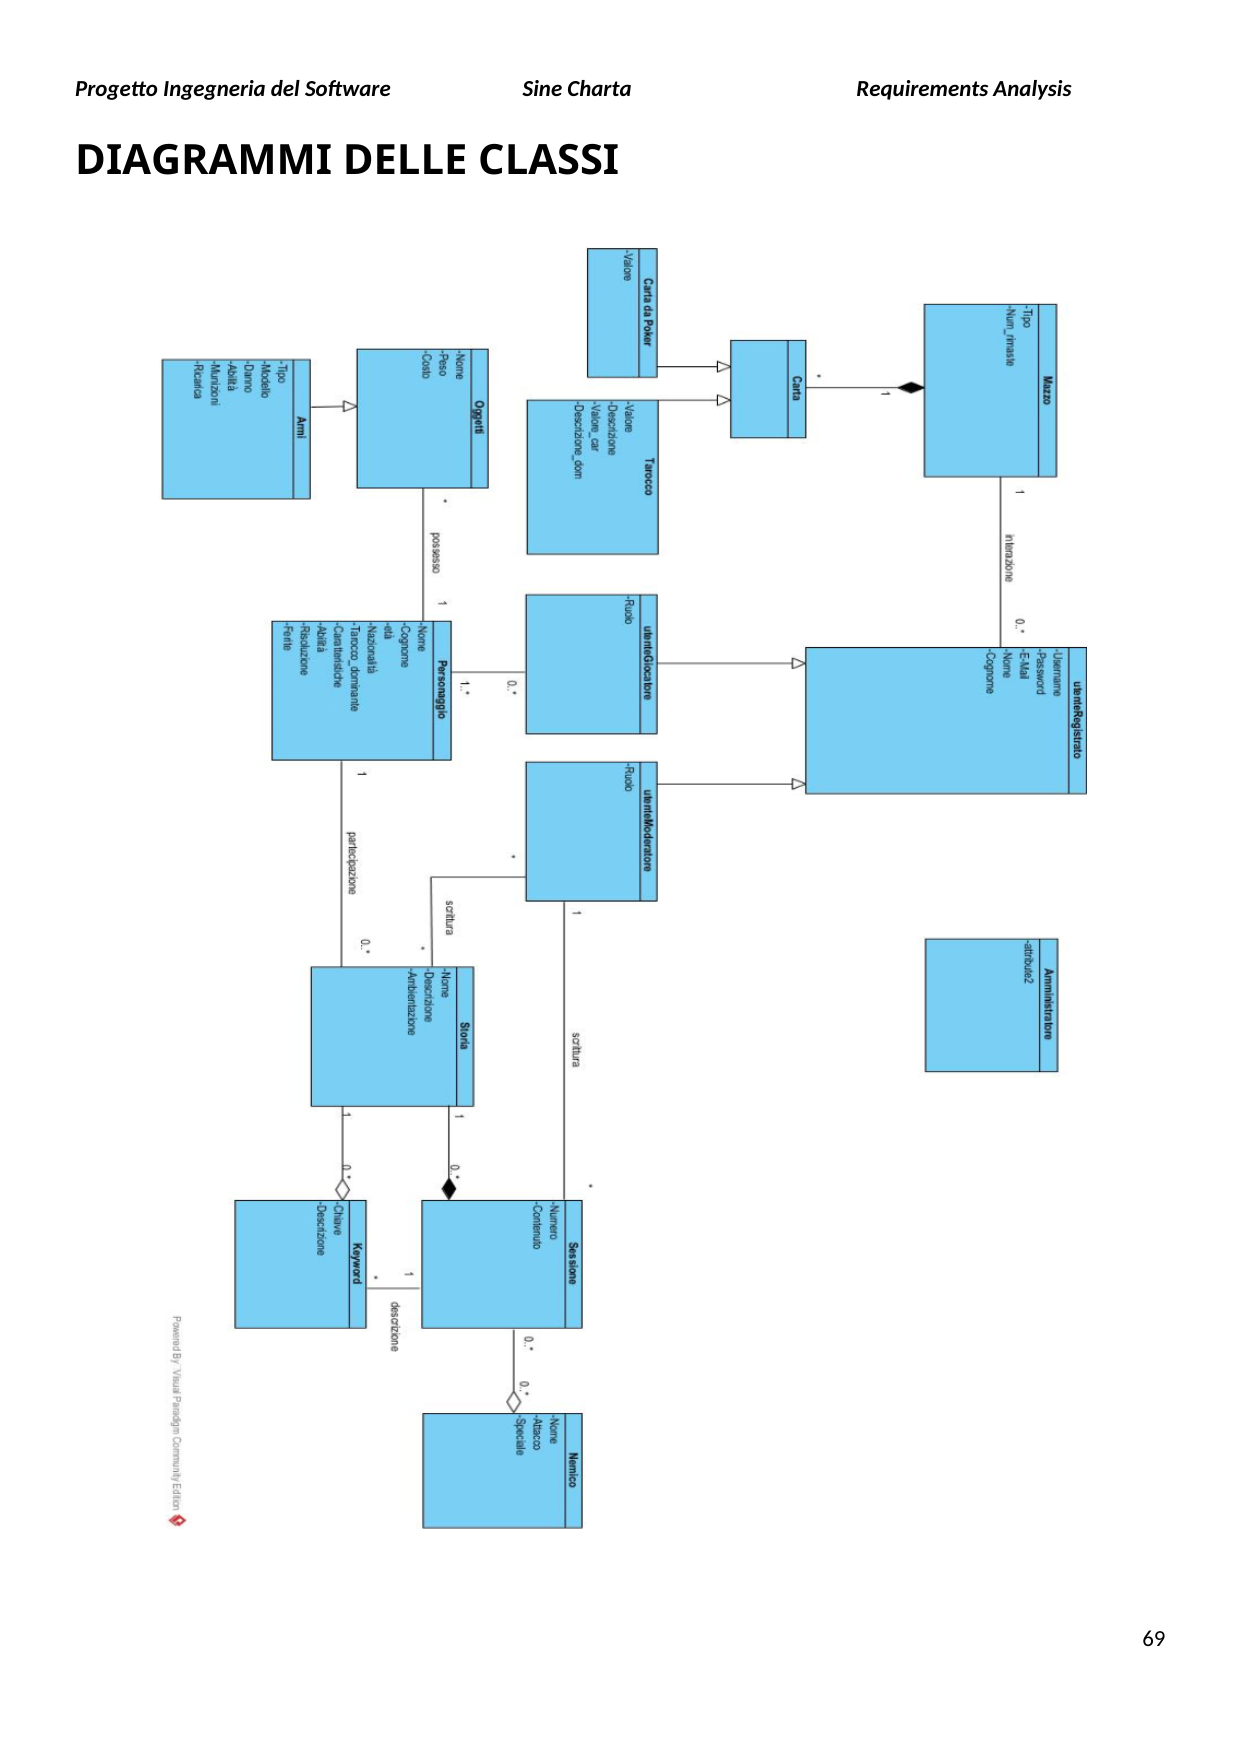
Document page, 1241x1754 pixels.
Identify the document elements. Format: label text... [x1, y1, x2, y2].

subtitle DIAGRAMMI DELLE CLASSI [75, 130, 1165, 187]
picture [160, 248, 1087, 1530]
